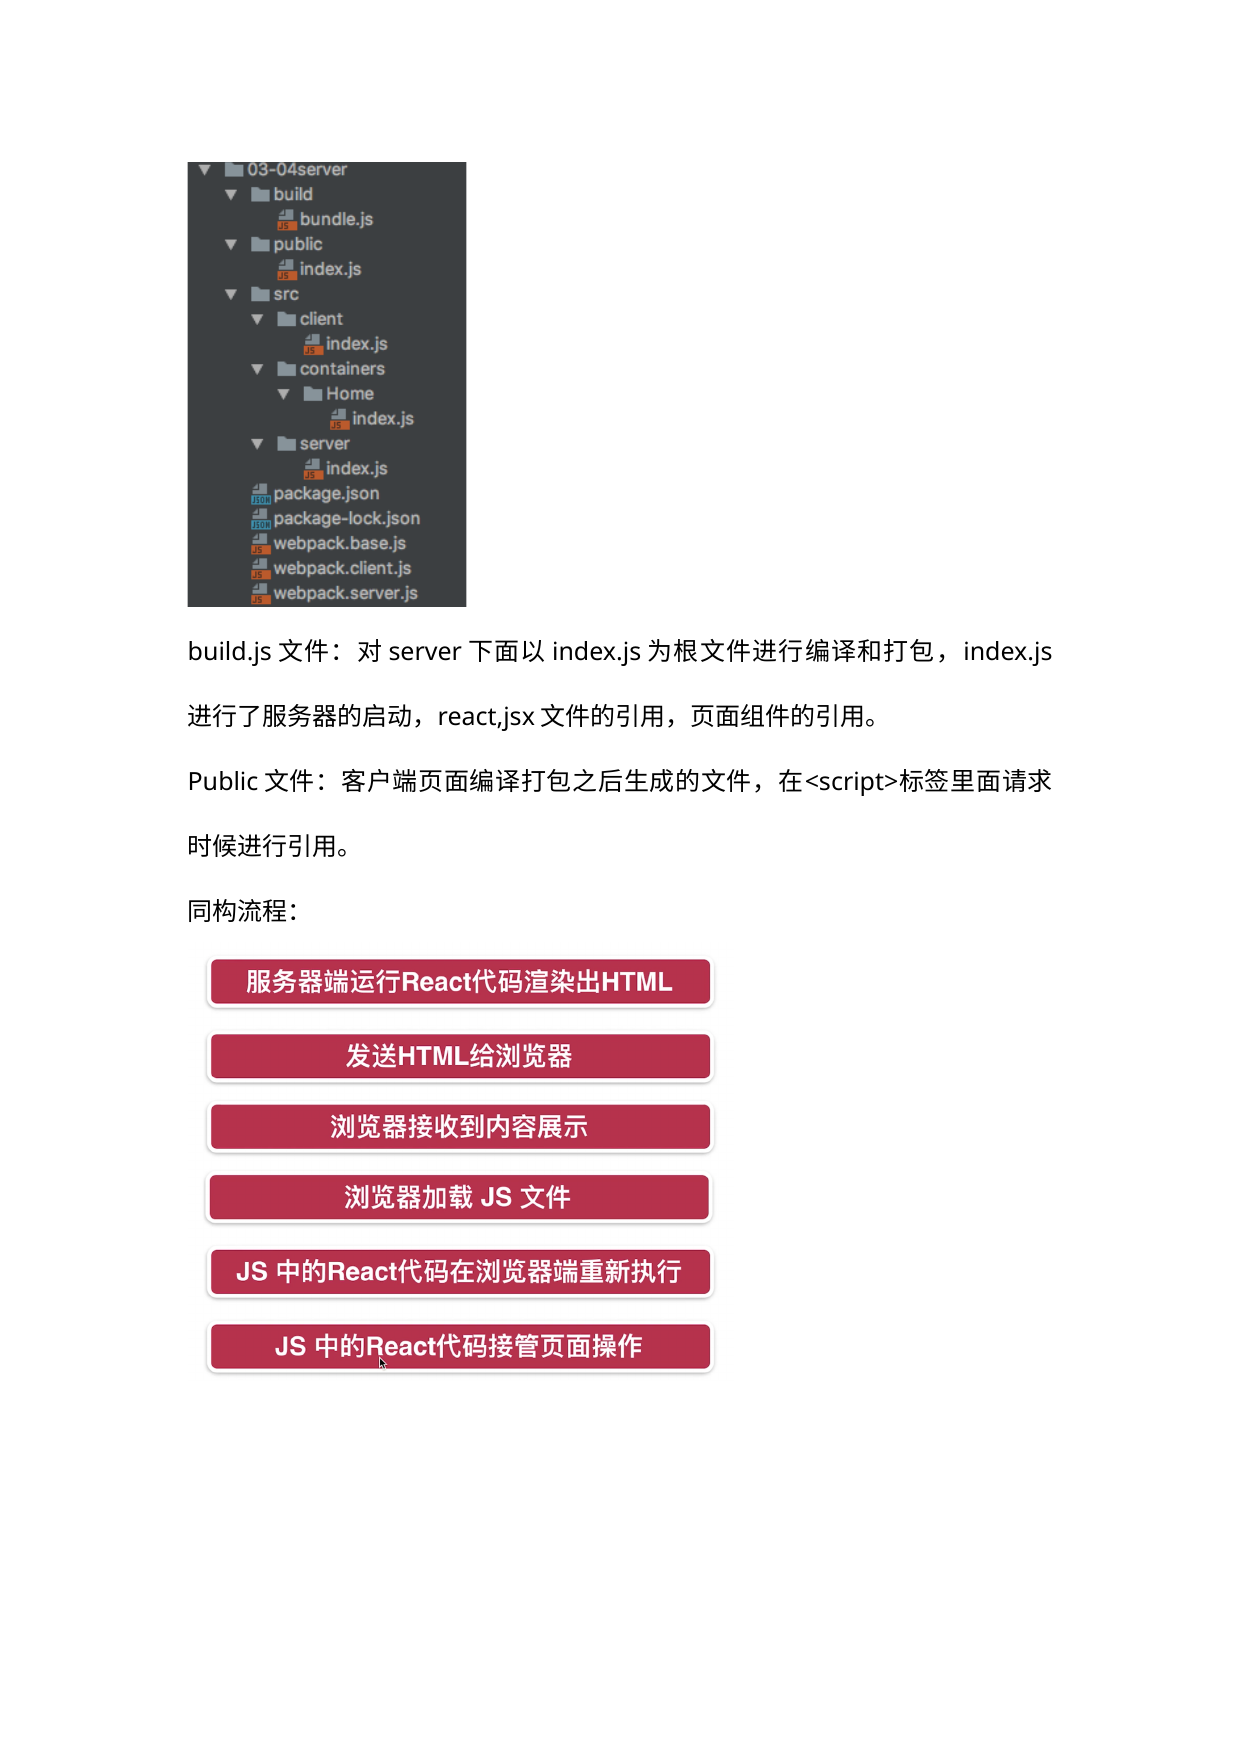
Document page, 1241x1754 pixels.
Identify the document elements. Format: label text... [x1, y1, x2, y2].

text build.js文件：对server下面以index.js为根文件进行编译和打包，index.js进行了服务器的启动，react,jsx文件的引用，页面组件的引用。 [187, 617, 1053, 747]
picture [187, 162, 467, 607]
picture [187, 942, 735, 1381]
text Public文件：客户端页面编译打包之后生成的文件，在<script>标签里面请求时候进行引用。 [187, 747, 1053, 877]
text 同构流程： [187, 877, 1053, 942]
